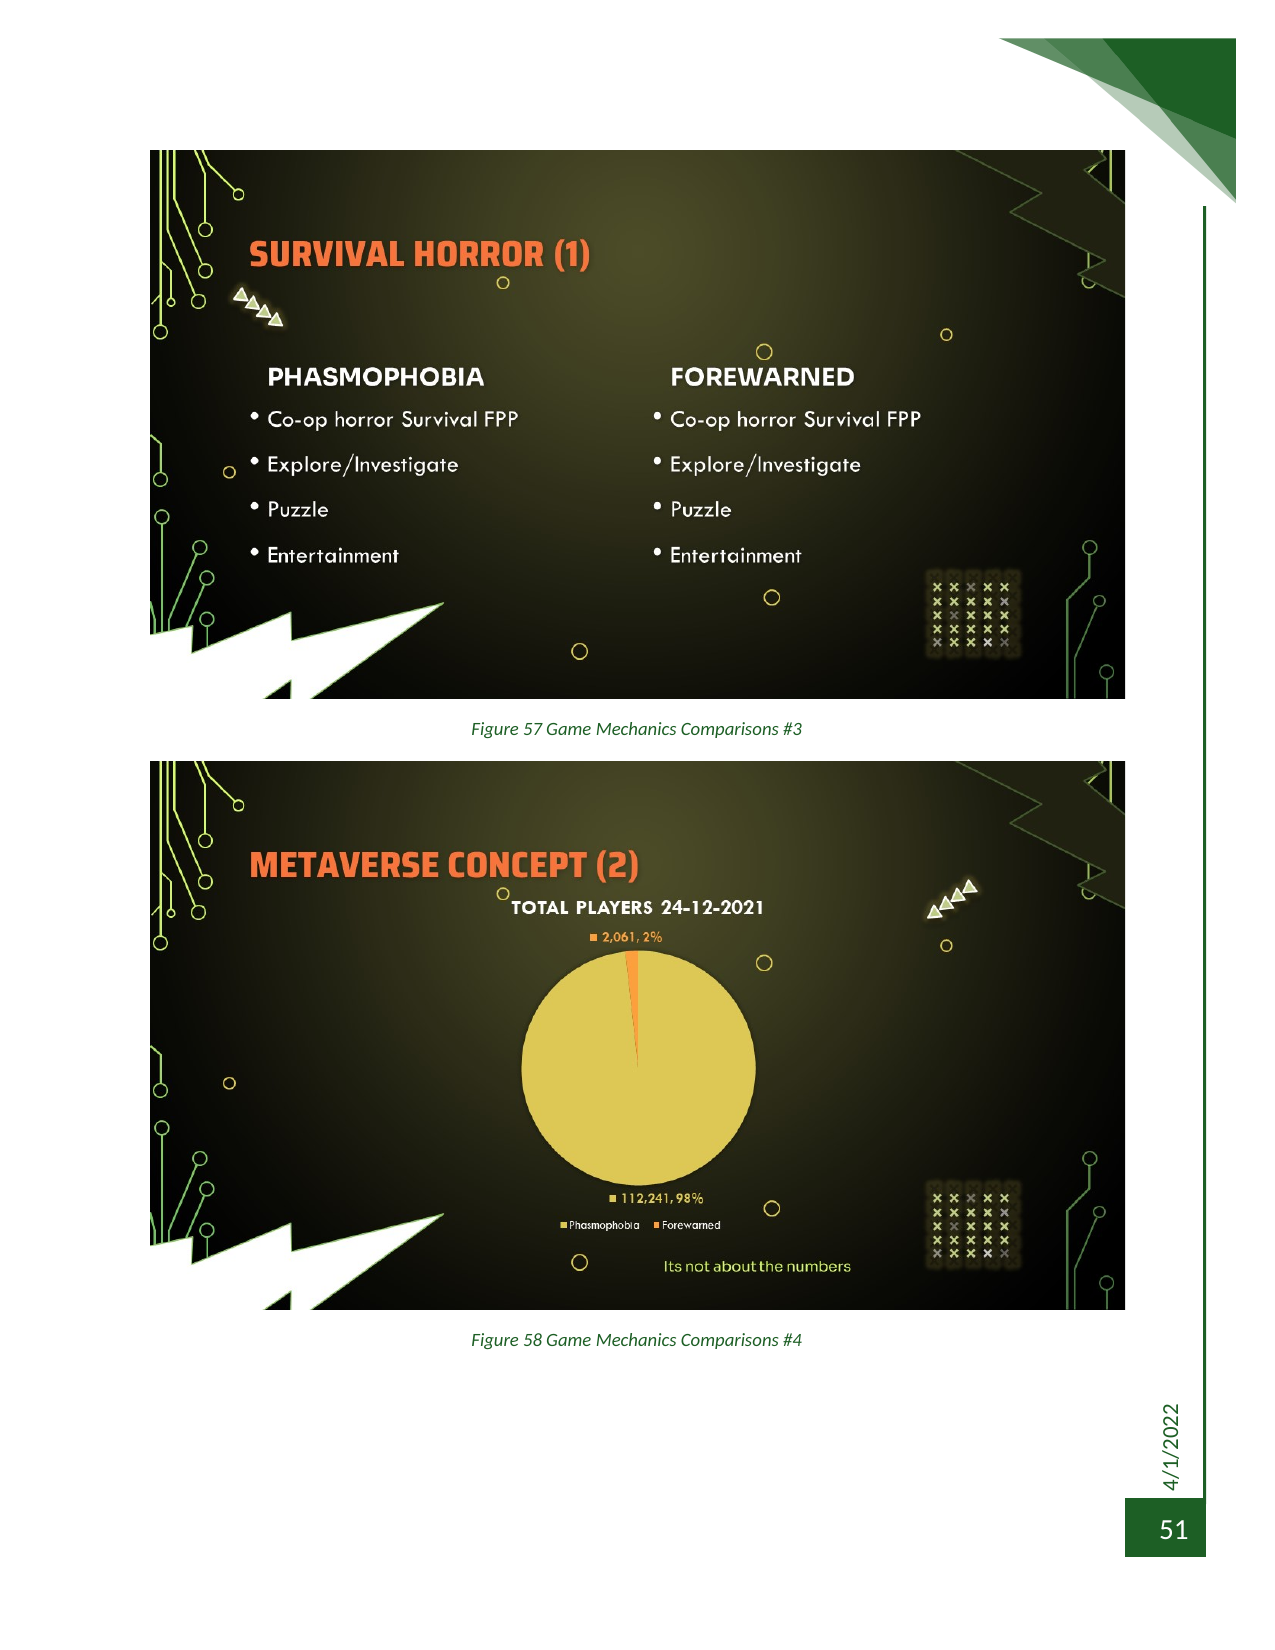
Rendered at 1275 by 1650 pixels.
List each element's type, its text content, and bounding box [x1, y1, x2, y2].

picture [150, 38, 1236, 699]
text Figure 59 Game Mechanics Comparisons #4 [150, 1328, 1125, 1351]
picture [150, 761, 1125, 1310]
text Figure 58 Game Mechanics Comparisons #3 [150, 717, 1125, 740]
